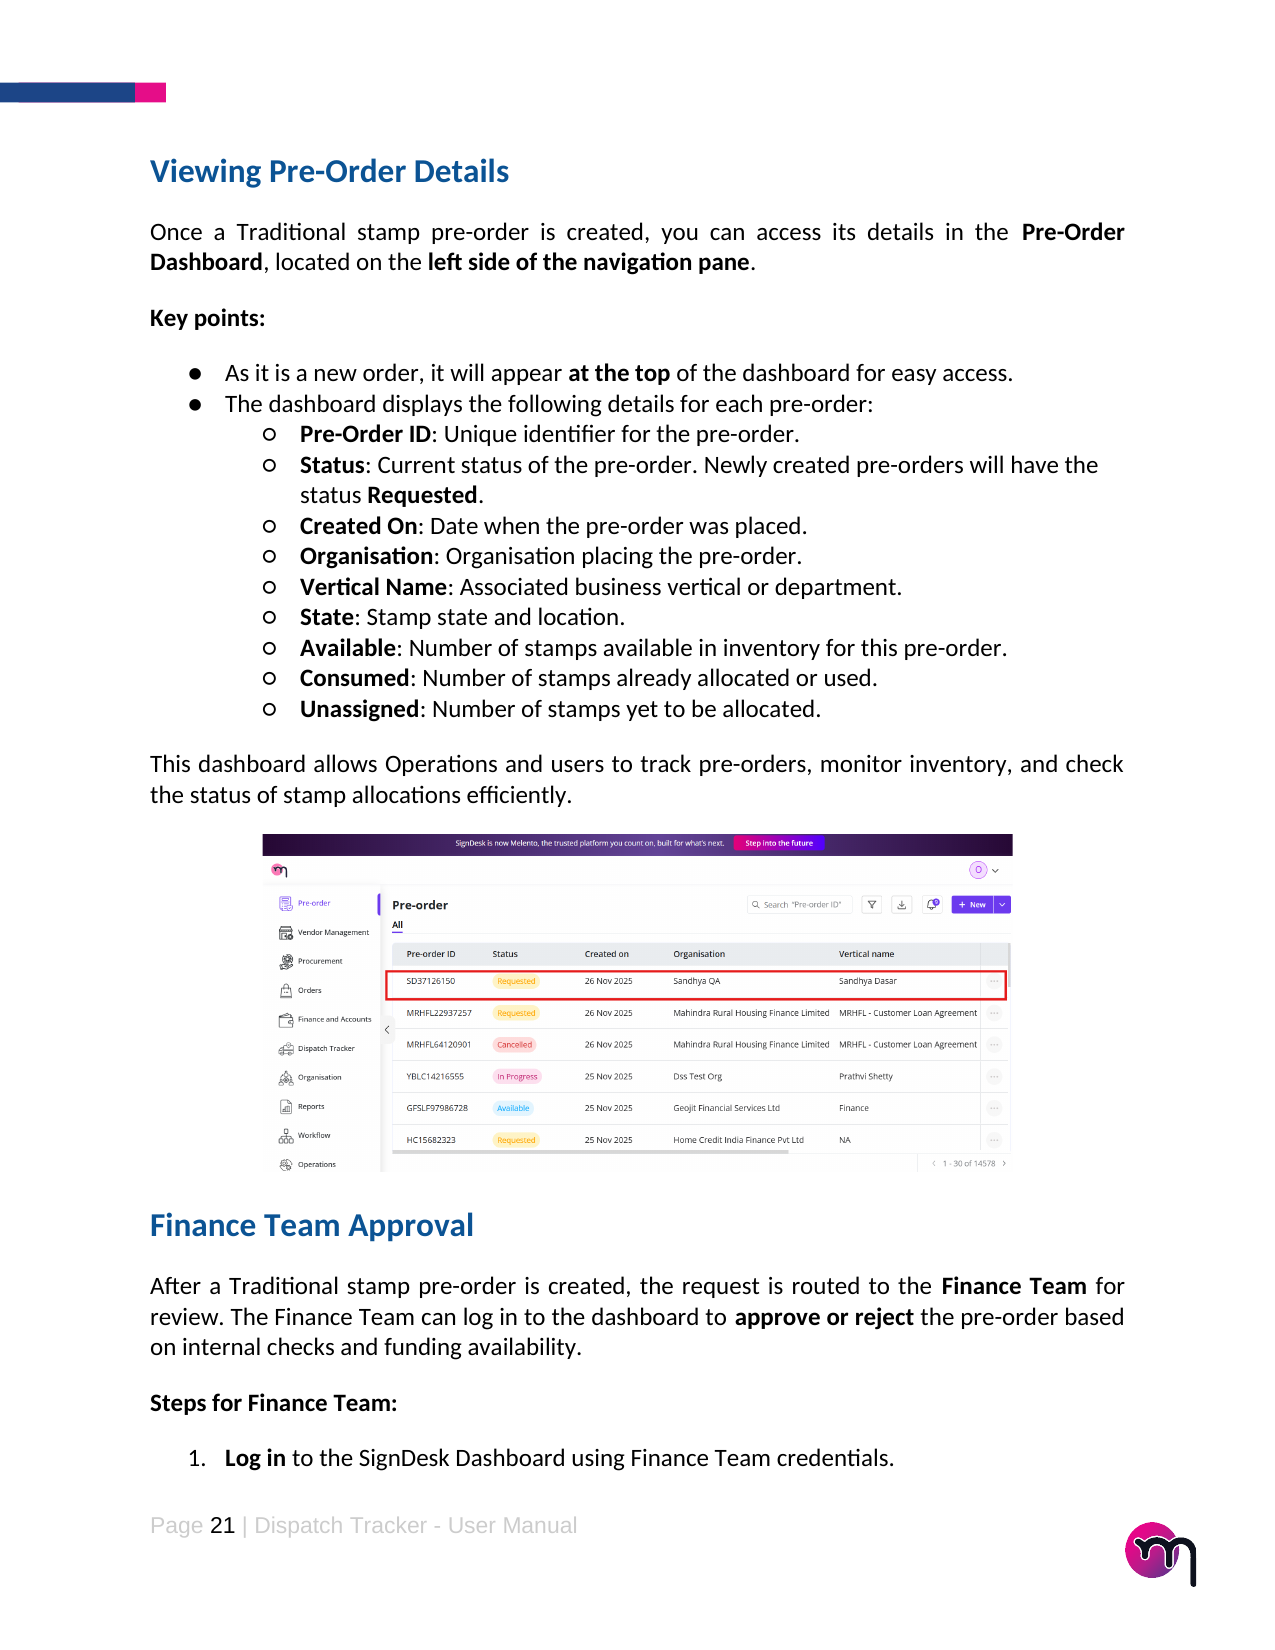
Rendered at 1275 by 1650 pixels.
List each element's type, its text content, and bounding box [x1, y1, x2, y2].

list State: Stamp state and location. [262, 601, 1125, 632]
list Vertical Name: Associated business vertical or department. [262, 571, 1125, 601]
list Organisation: Organisation placing the pre-order. [262, 540, 1125, 571]
list Pre-Order ID: Unique identifier for the pre-order. [262, 418, 1125, 449]
text Key points: [150, 302, 1125, 332]
picture [262, 834, 1013, 1172]
list Consumed: Number of stamps already allocated or used. [262, 662, 1125, 693]
subtitle Viewing Pre-Order Details [150, 150, 1125, 191]
list Log in to the SignDesk Dashboard using Finance Team credentials. [187, 1442, 1125, 1473]
list Available: Number of stamps available in inventory for this pre-order. [262, 632, 1125, 662]
text After a Traditional stamp pre-order is created, the request is routed to the Finance Team for review. The Finance Team can log in to the dashboard to approve or reject the pre-order based on internal checks and funding availability. [150, 1270, 1125, 1362]
list Status: Current status of the pre-order. Newly created pre-orders will have the status Requested. [262, 449, 1125, 510]
list Unassigned: Number of stamps yet to be allocated. [262, 693, 1125, 723]
text This dashboard allows Operations and users to track pre-orders, monitor inventory, and check the status of stamp allocations efficiently. [150, 748, 1125, 809]
list As it is a new order, it will appear at the top of the dashboard for easy access. [187, 357, 1125, 388]
text Once a Traditional stamp pre-order is created, you can access its details in the Pre-Order Dashboard, located on the left side of the navigation pane. [150, 216, 1125, 277]
list The dashboard displays the following details for each pre-order: [187, 388, 1125, 418]
text Steps for Finance Team: [150, 1387, 1125, 1417]
subtitle Finance Team Approval [150, 1204, 1125, 1245]
picture [1125, 1522, 1197, 1587]
list Created On: Date when the pre-order was placed. [262, 510, 1125, 540]
